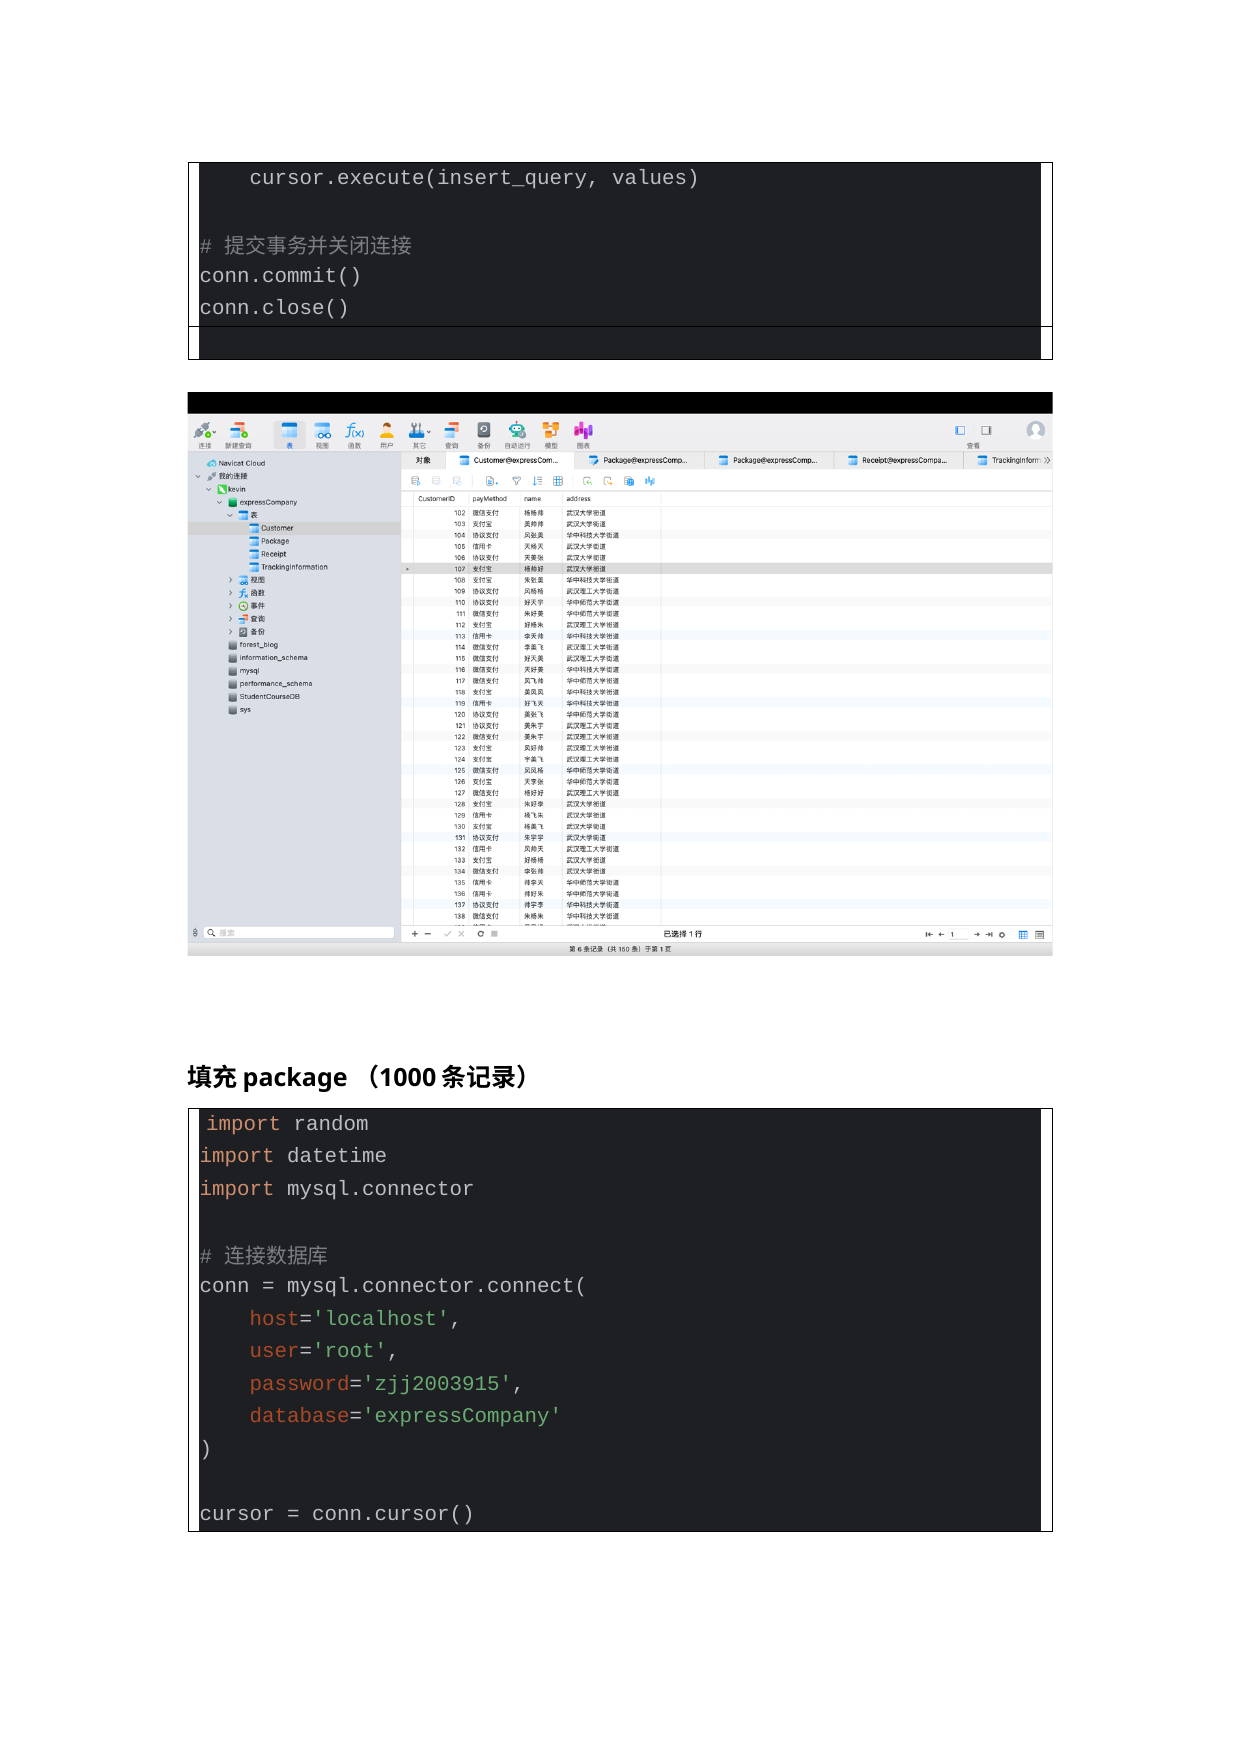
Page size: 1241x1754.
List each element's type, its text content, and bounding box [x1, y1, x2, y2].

text 填充package （1000条记录） [187, 1043, 1053, 1108]
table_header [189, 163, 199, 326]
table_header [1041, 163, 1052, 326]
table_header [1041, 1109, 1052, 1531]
table_cell [189, 327, 199, 359]
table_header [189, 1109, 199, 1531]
table_cell [1041, 327, 1052, 359]
picture [187, 392, 1053, 956]
